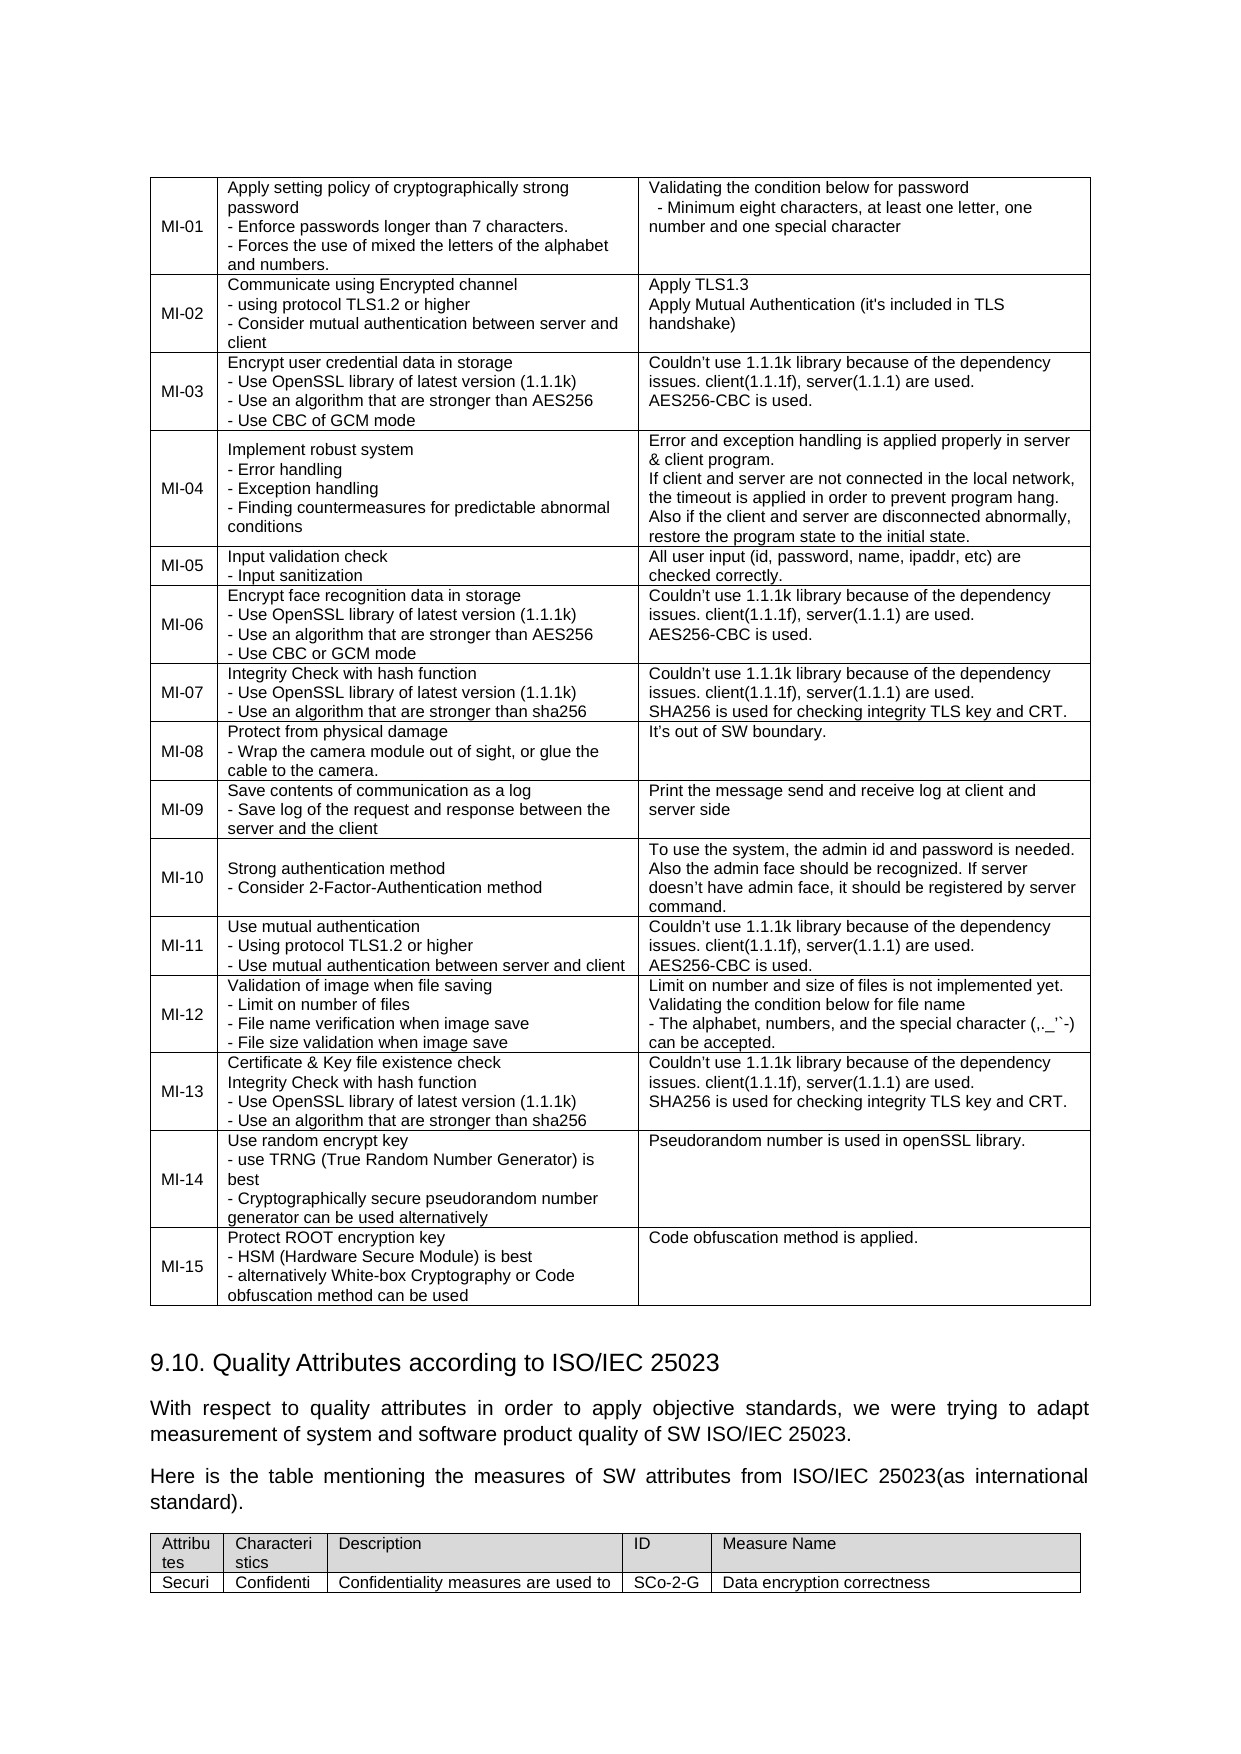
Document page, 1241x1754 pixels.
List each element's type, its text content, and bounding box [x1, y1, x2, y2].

table_cell Protect ROOT encryption key - HSM (Hardware Secure Module) is best - alternatively White-box Cryptography or Code obfuscation method can be used [218, 1228, 638, 1304]
table_cell MI-12 [151, 976, 217, 1052]
table_cell MI-10 [151, 839, 217, 916]
table_cell Confidentiality [224, 1573, 327, 1592]
table_cell It’s out of SW boundary. [639, 722, 1090, 780]
table_cell Integrity Check with hash function - Use OpenSSL library of latest version (1.1.1k) - Use an algorithm that are stronger than sha256 [218, 664, 638, 721]
table_cell MI-02 [151, 275, 217, 352]
table_cell MI-08 [151, 722, 217, 780]
table_cell MI-03 [151, 353, 217, 429]
table_cell Save contents of communication as a log - Save log of the request and response between the server and the client [218, 781, 638, 838]
table_cell Validating the condition below for password - Minimum eight characters, at least one letter, one number and one special character [639, 178, 1090, 274]
table_cell Input validation check - Input sanitization [218, 547, 638, 585]
table_cell To use the system, the admin id and password is needed. Also the admin face should be recognized. If server doesn’t have admin face, it should be registered by server command. [639, 839, 1090, 916]
table_cell Encrypt face recognition data in storage - Use OpenSSL library of latest version (1.1.1k) - Use an algorithm that are stronger than AES256 - Use CBC or GCM mode [218, 586, 638, 663]
table_cell Print the message send and receive log at client and server side [639, 781, 1090, 838]
table_cell Data encryption correctness [712, 1573, 1080, 1592]
table_cell Couldn’t use 1.1.1k library because of the dependency issues. client(1.1.1f), server(1.1.1) are used. SHA256 is used for checking integrity TLS key and CRT. [639, 1053, 1090, 1130]
table_cell MI-06 [151, 586, 217, 663]
subtitle 9.10. Quality Attributes according to ISO/IEC 25023 [150, 1348, 1090, 1377]
table_cell MI-04 [151, 431, 217, 546]
table_cell Pseudorandom number is used in openSSL library. [639, 1131, 1090, 1227]
table_header Characteristics [224, 1534, 327, 1572]
table_cell Couldn’t use 1.1.1k library because of the dependency issues. client(1.1.1f), server(1.1.1) are used. SHA256 is used for checking integrity TLS key and CRT. [639, 664, 1090, 721]
table_cell MI-07 [151, 664, 217, 721]
table_cell Couldn’t use 1.1.1k library because of the dependency issues. client(1.1.1f), server(1.1.1) are used. AES256-CBC is used. [639, 917, 1090, 974]
table_cell Apply setting policy of cryptographically strong password - Enforce passwords longer than 7 characters. - Forces the use of mixed the letters of the alphabet and numbers. [218, 178, 638, 274]
table_cell Limit on number and size of files is not implemented yet. Validating the condition below for file name - The alphabet, numbers, and the special character (,._’`-) can be accepted. [639, 976, 1090, 1052]
table_cell MI-14 [151, 1131, 217, 1227]
table_cell Use random encrypt key - use TRNG (True Random Number Generator) is best - Cryptographically secure pseudorandom number generator can be used alternatively [218, 1131, 638, 1227]
table_cell Encrypt user credential data in storage - Use OpenSSL library of latest version (1.1.1k) - Use an algorithm that are stronger than AES256 - Use CBC of GCM mode [218, 353, 638, 429]
text With respect to quality attributes in order to apply objective standards, we were trying to adapt measurement of system and software product quality of SW ISO/IEC 25023. [150, 1396, 1090, 1446]
table_cell MI-15 [151, 1228, 217, 1304]
table_cell Security [151, 1573, 223, 1592]
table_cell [328, 1573, 622, 1592]
table_cell MI-09 [151, 781, 217, 838]
table_cell MI-05 [151, 547, 217, 585]
table_cell Couldn’t use 1.1.1k library because of the dependency issues. client(1.1.1f), server(1.1.1) are used. AES256-CBC is used. [639, 586, 1090, 663]
table_cell Certificate & Key file existence check Integrity Check with hash function - Use OpenSSL library of latest version (1.1.1k) - Use an algorithm that are stronger than sha256 [218, 1053, 638, 1130]
text Here is the table mentioning the measures of SW attributes from ISO/IEC 25023(as international standard). [150, 1464, 1090, 1514]
table_cell Protect from physical damage - Wrap the camera module out of sight, or glue the cable to the camera. [218, 722, 638, 780]
table_header Attributes [151, 1534, 223, 1572]
table_cell All user input (id, password, name, ipaddr, etc) are checked correctly. [639, 547, 1090, 585]
table_cell MI-13 [151, 1053, 217, 1130]
table_cell Validation of image when file saving - Limit on number of files - File name verification when image save - File size validation when image save [218, 976, 638, 1052]
table_cell Apply TLS1.3 Apply Mutual Authentication (it's included in TLS handshake) [639, 275, 1090, 352]
table_cell SCo-2-G [623, 1573, 711, 1592]
table_cell Implement robust system - Error handling - Exception handling - Finding countermeasures for predictable abnormal conditions [218, 431, 638, 546]
table_cell MI-01 [151, 178, 217, 274]
table_cell Communicate using Encrypted channel - using protocol TLS1.2 or higher - Consider mutual authentication between server and client [218, 275, 638, 352]
table_header ID [623, 1534, 711, 1572]
table_header Description [328, 1534, 622, 1572]
table_cell Use mutual authentication - Using protocol TLS1.2 or higher - Use mutual authentication between server and client [218, 917, 638, 974]
table_cell Code obfuscation method is applied. [639, 1228, 1090, 1304]
table_cell Couldn’t use 1.1.1k library because of the dependency issues. client(1.1.1f), server(1.1.1) are used. AES256-CBC is used. [639, 353, 1090, 429]
table_cell Error and exception handling is applied properly in server & client program. If client and server are not connected in the local network, the timeout is applied in order to prevent program hang. Also if the client and server are disconnected abnormally, restore the program state to the initial state. [639, 431, 1090, 546]
table_cell MI-11 [151, 917, 217, 974]
table_cell Strong authentication method - Consider 2-Factor-Authentication method [218, 839, 638, 916]
table_header Measure Name [712, 1534, 1080, 1572]
